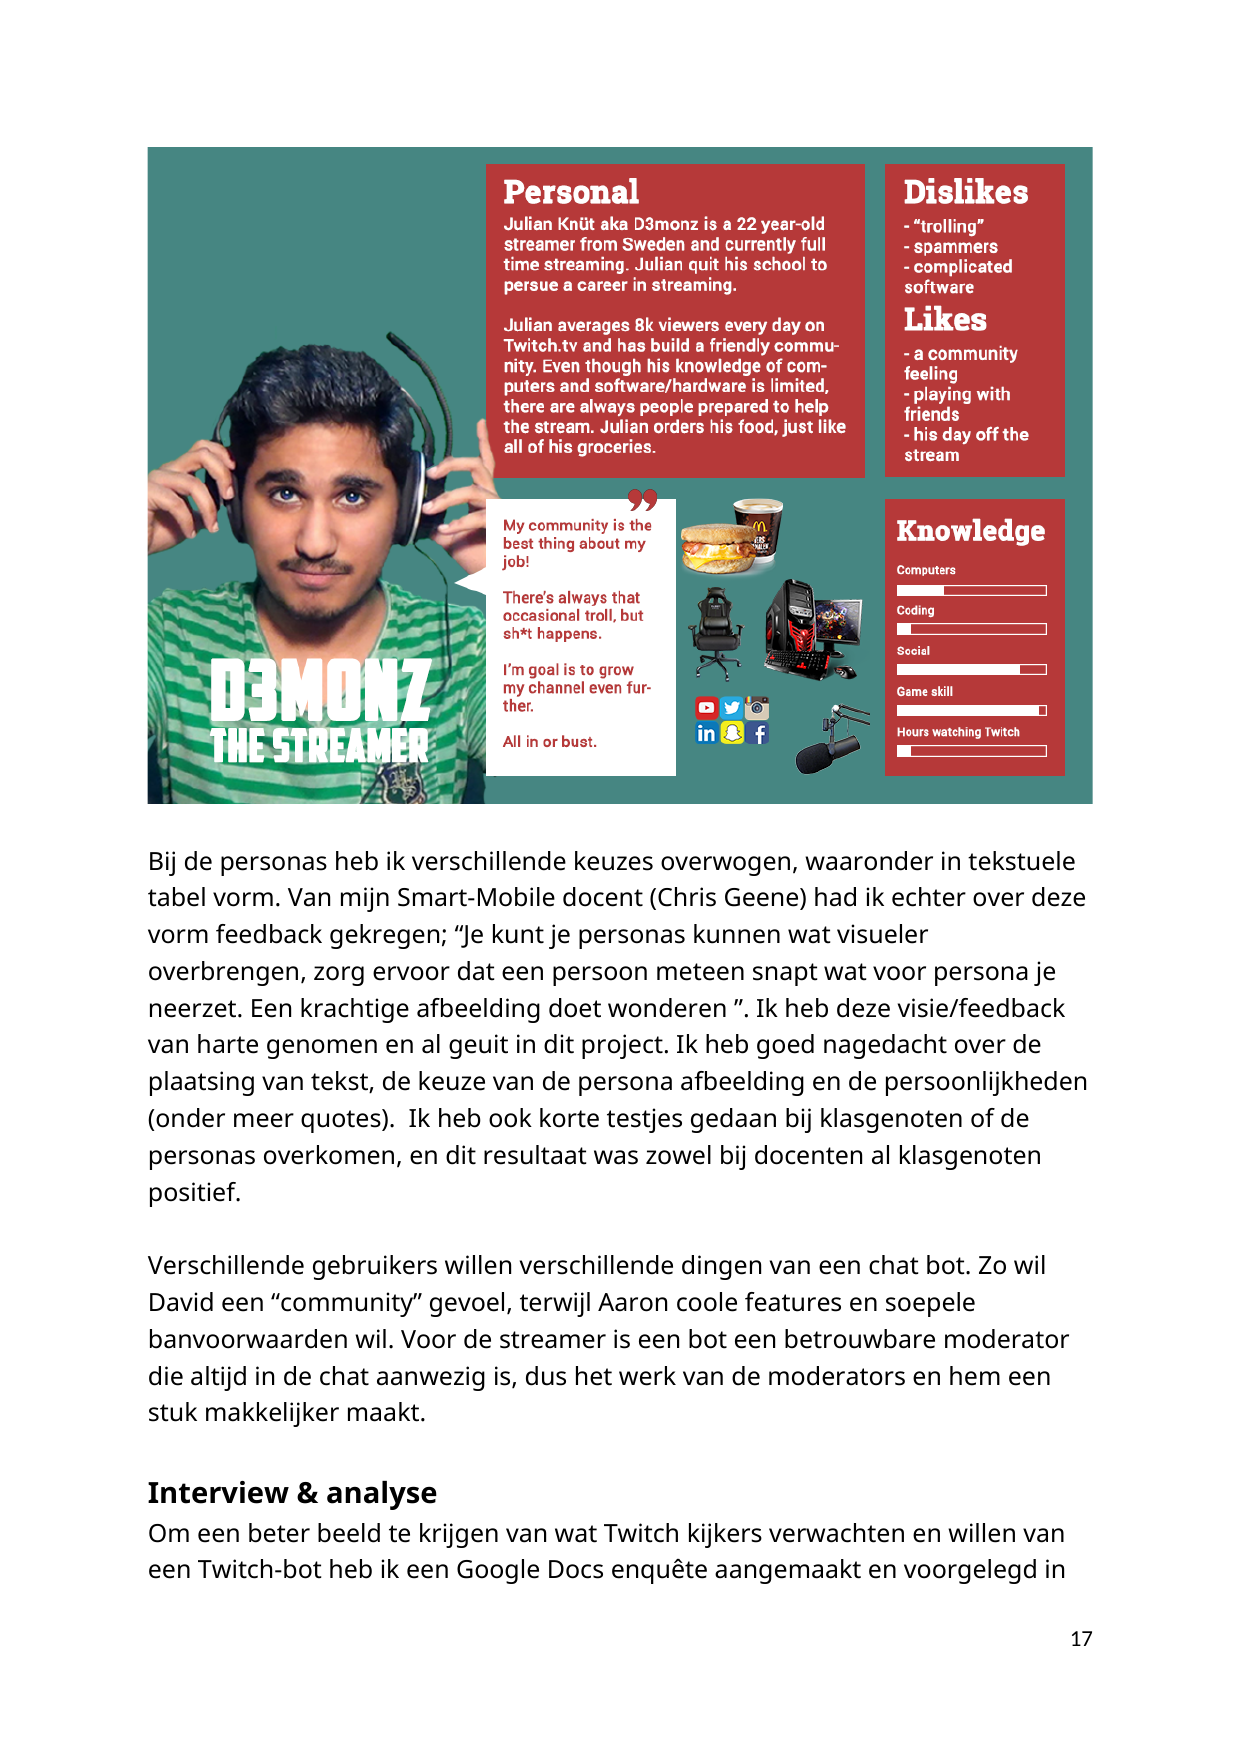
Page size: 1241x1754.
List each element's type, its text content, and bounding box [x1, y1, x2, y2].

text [148, 1515, 1093, 1586]
picture [147, 147, 1093, 804]
text Bij de personas heb ik verschillende keuzes overwogen, waaronder in tekstuele tabel vorm. Van mijn Smart-Mobile docent (Chris Geene) had ik echter over deze vorm feedback gekregen; “Je kunt je personas kunnen wat visueler overbrengen, zorg ervoor dat een persoon meteen snapt wat voor persona je neerzet. Een krachtige afbeelding doet wonderen ”. Ik heb deze visie/feedback van harte genomen en al geuit in dit project. Ik heb goed nagedacht over de plaatsing van tekst, de keuze van de persona afbeelding en de persoonlijkheden (onder meer quotes). Ik heb ook korte testjes gedaan bij klasgenoten of de personas overkomen, en dit resultaat was zowel bij docenten al klasgenoten positief. [148, 843, 1093, 1208]
text Interview & analyse [148, 1473, 1093, 1512]
text Verschillende gebruikers willen verschillende dingen van een chat bot. Zo wil David een “community” gevoel, terwijl Aaron coole features en soepele banvoorwaarden wil. Voor de streamer is een bot een betrouwbare moderator die altijd in de chat aanwezig is, dus het werk van de moderators en hem een stuk makkelijker maakt. [148, 1248, 1093, 1429]
